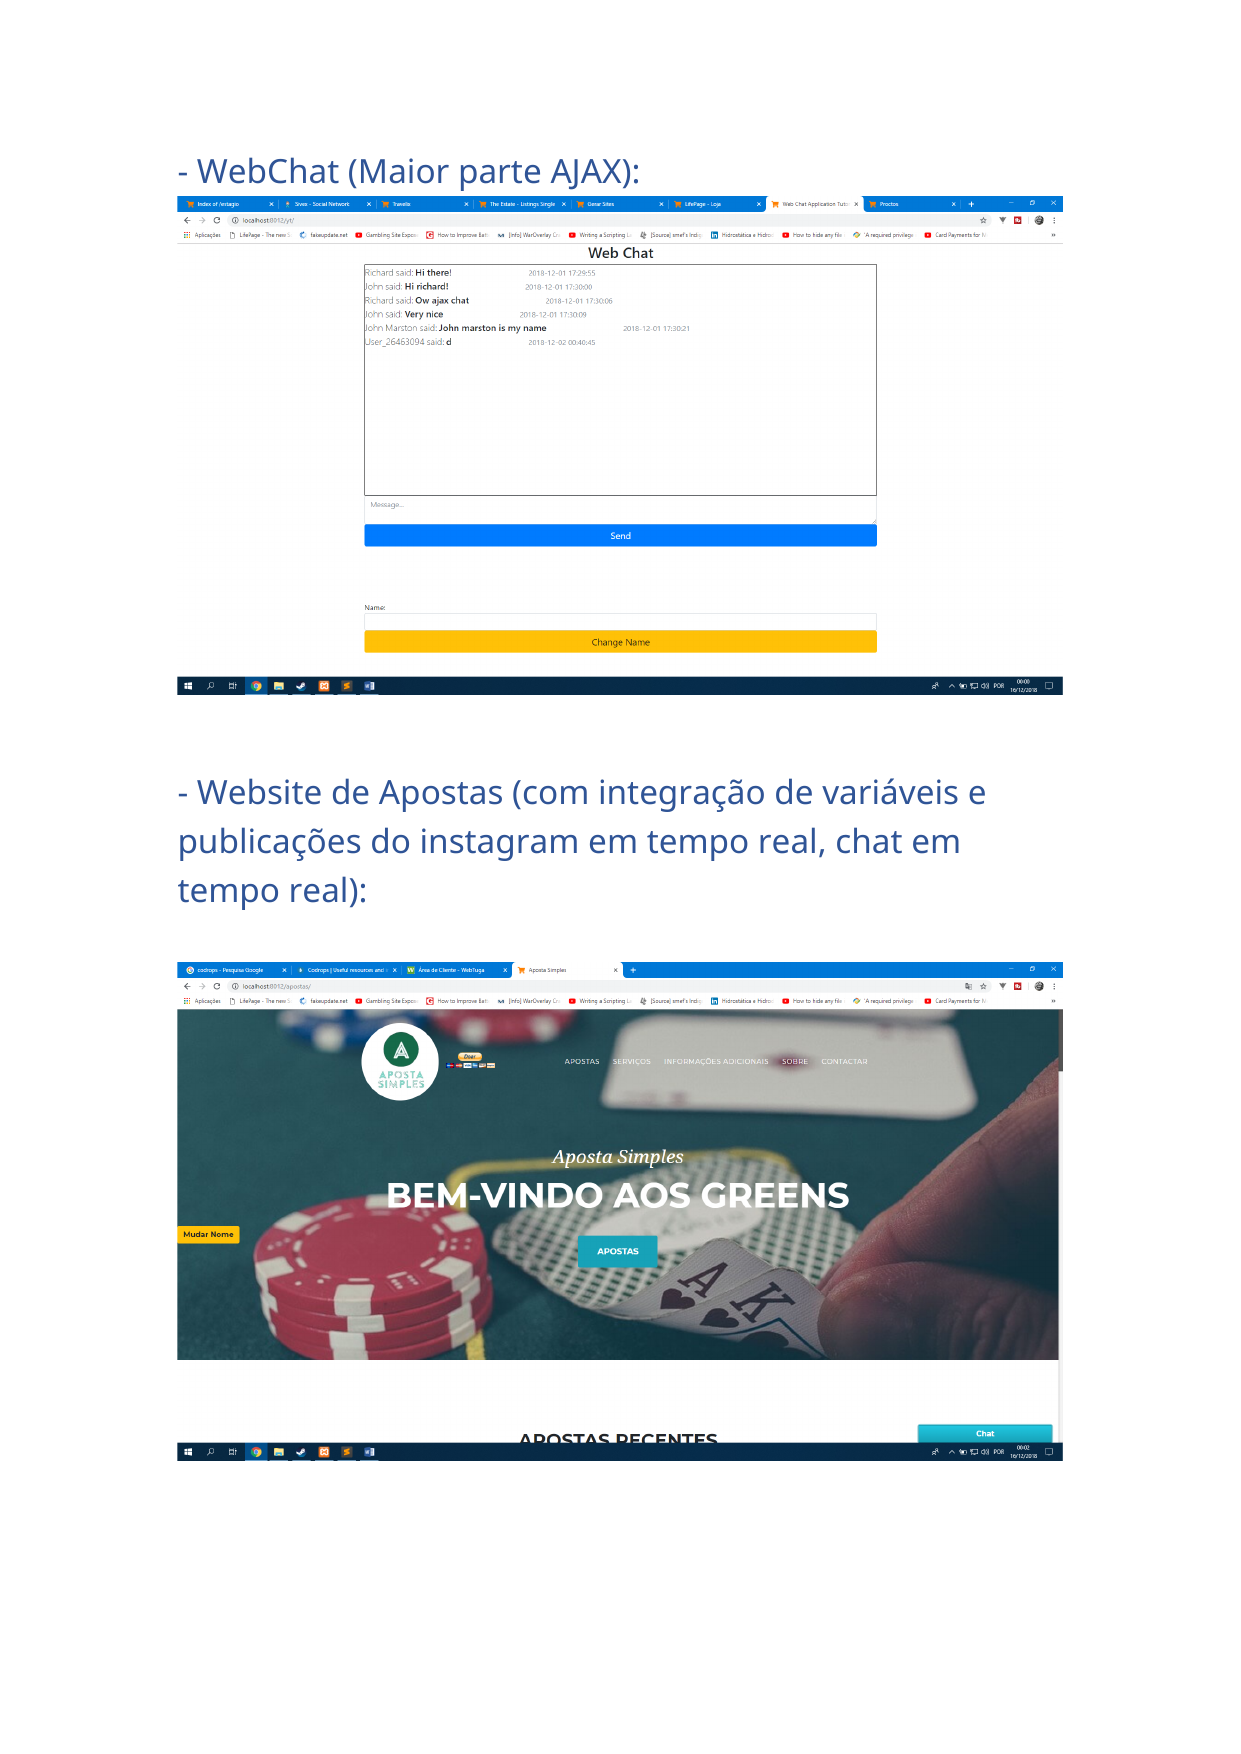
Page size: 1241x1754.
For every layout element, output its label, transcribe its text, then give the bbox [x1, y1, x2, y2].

subtitle - Website de Apostas (com integração de variáveis e publicações do instagram em tempo real, chat em tempo real): [177, 769, 1063, 912]
picture [177, 962, 1063, 1461]
subtitle - WebChat (Maior parte AJAX): [177, 148, 1063, 193]
picture [177, 196, 1063, 695]
